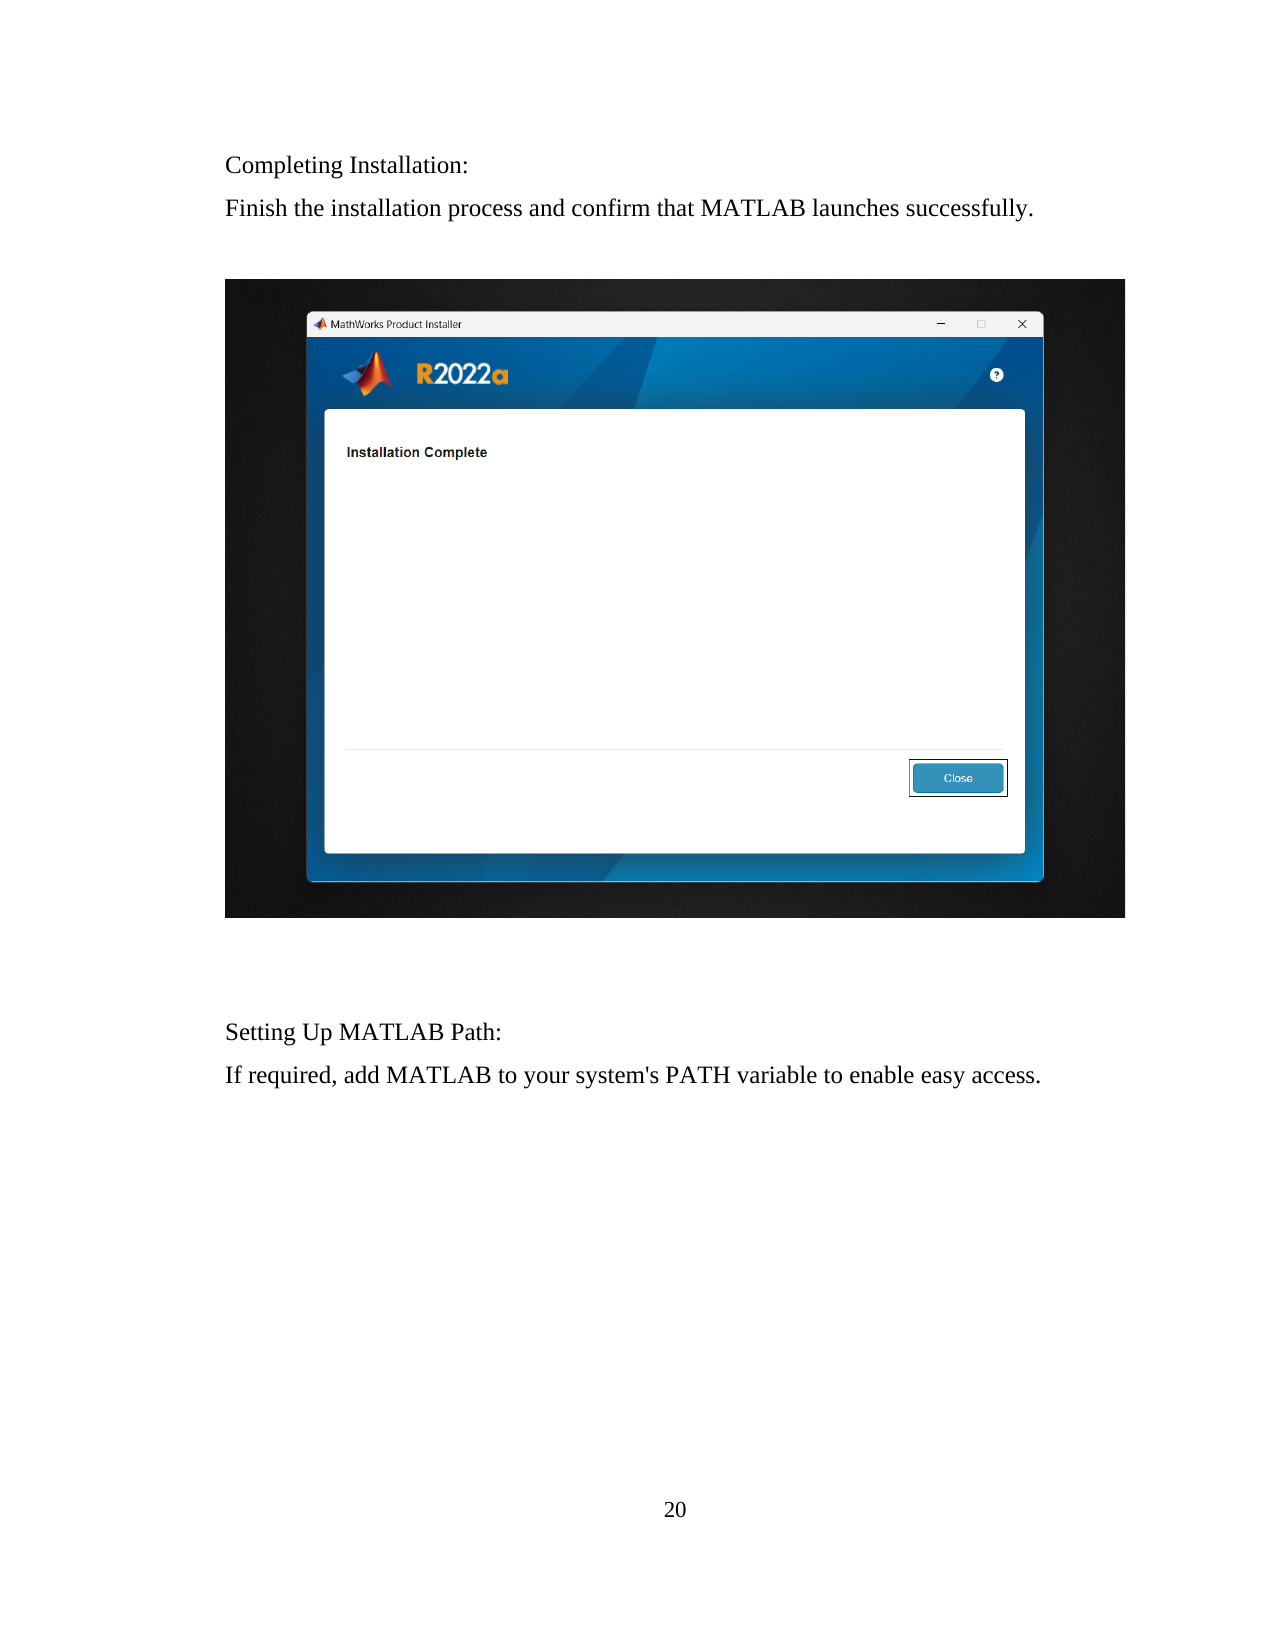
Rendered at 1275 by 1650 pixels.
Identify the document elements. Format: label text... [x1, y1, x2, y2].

text Finish the installation process and confirm that MATLAB launches successfully. [225, 193, 1125, 222]
text Completing Installation: [225, 150, 1125, 179]
text If required, add MATLAB to your system's PATH variable to enable easy access. [225, 1060, 1125, 1089]
text Setting Up MATLAB Path: [225, 1017, 1125, 1046]
picture [225, 279, 1125, 918]
